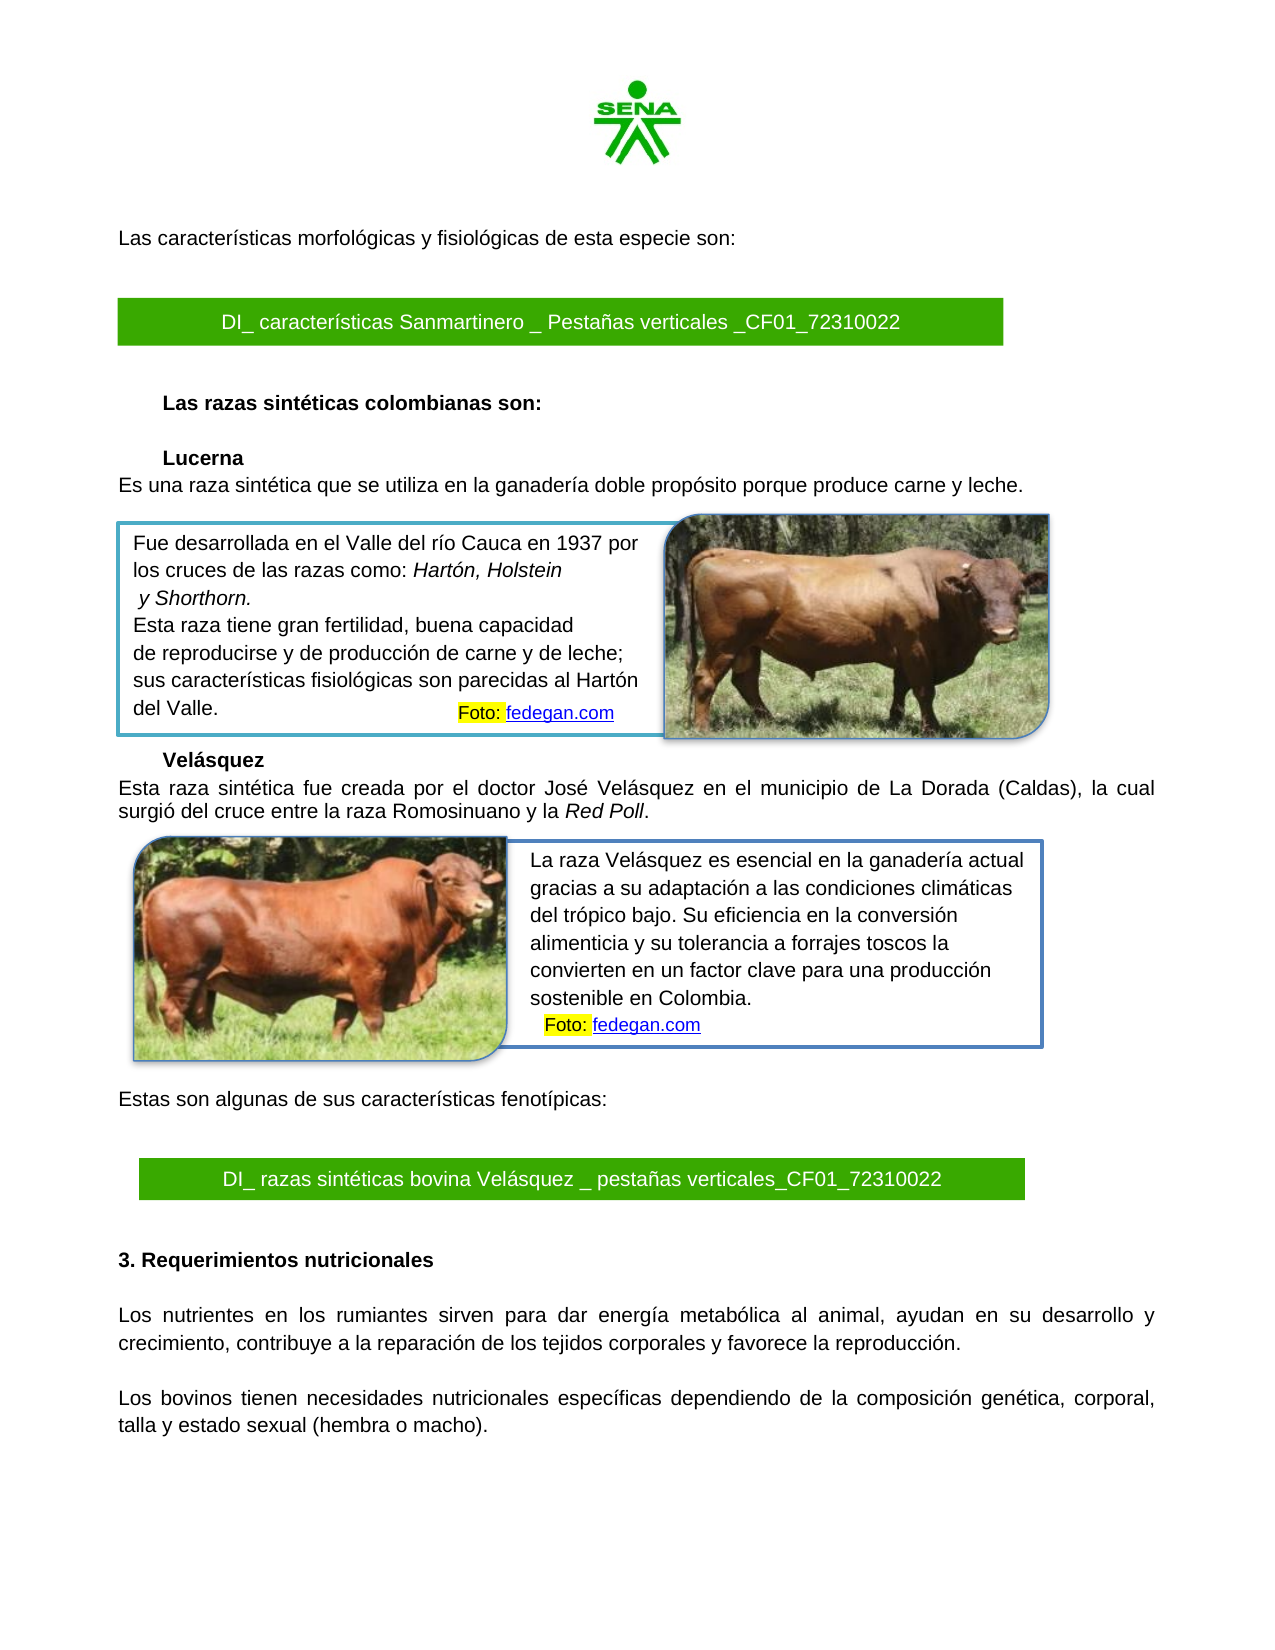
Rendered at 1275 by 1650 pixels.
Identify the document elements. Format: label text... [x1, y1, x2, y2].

text Estas son algunas de sus características fenotípicas: [118, 1087, 1157, 1111]
text Las características morfológicas y fisiológicas de esta especie son: [118, 225, 1157, 249]
text Velásquez [162, 748, 1157, 772]
text Los bovinos tienen necesidades nutricionales específicas dependiendo de la composición genética, corporal, talla y estado sexual (hembra o macho). [118, 1386, 1157, 1437]
text 3. Requerimientos nutricionales [118, 1248, 1157, 1272]
picture [588, 75, 687, 172]
text Lucerna [162, 445, 1157, 469]
text Es una raza sintética que se utiliza en la ganadería doble propósito porque produce carne y leche. [118, 473, 1157, 497]
text Los nutrientes en los rumiantes sirven para dar energía metabólica al animal, ayudan en su desarrollo y crecimiento, contribuye a la reparación de los tejidos corporales y favorece la reproducción. [118, 1303, 1157, 1355]
picture [135, 838, 505, 1060]
text Esta raza sintética fue creada por el doctor José Velásquez en el municipio de La Dorada (Caldas), la cual surgió del cruce entre la raza Romosinuano y la Red Poll. [118, 775, 1157, 823]
picture [665, 516, 1048, 737]
text Las razas sintéticas colombianas son: [162, 390, 1157, 414]
